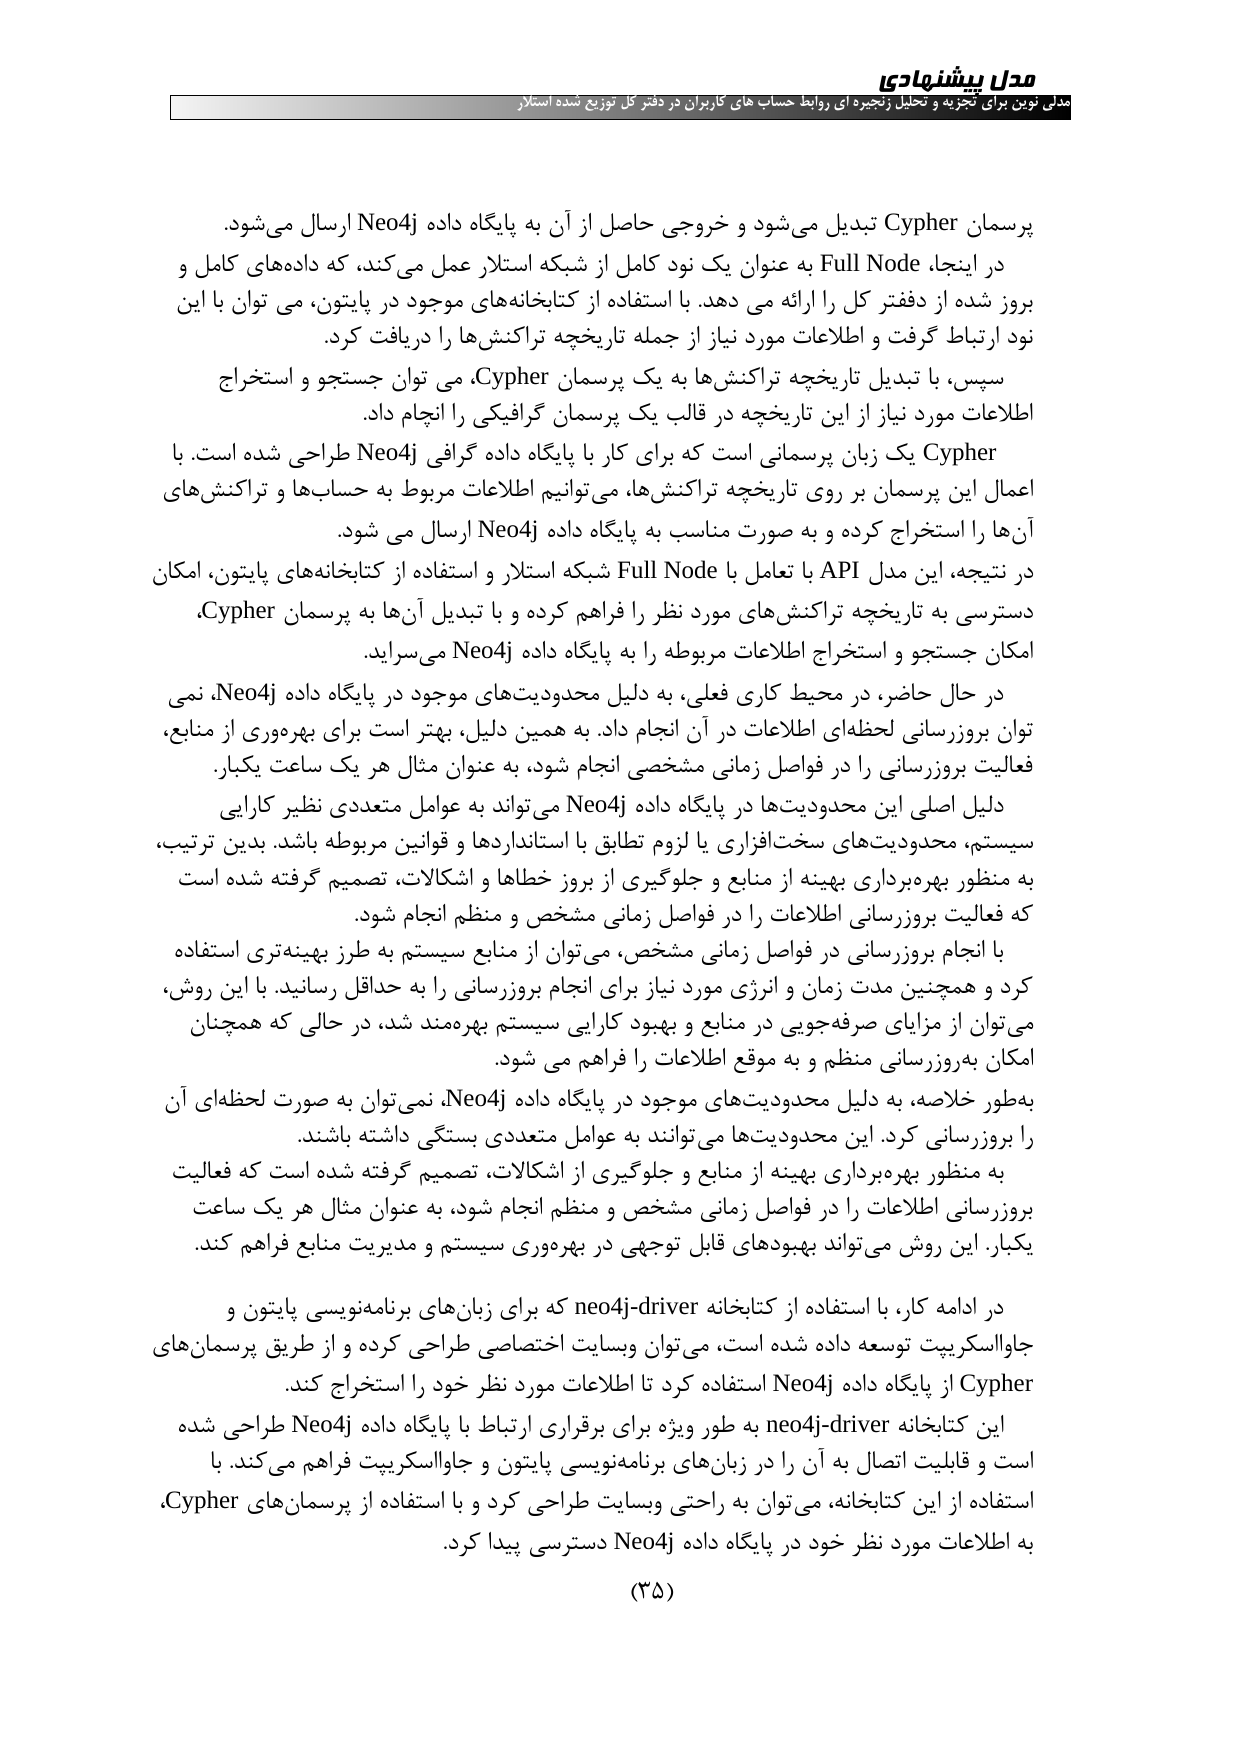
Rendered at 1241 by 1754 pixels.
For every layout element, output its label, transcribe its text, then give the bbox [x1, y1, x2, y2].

text در اینجا، Full Node به عنوان یک نود کامل از شبکه استلار عمل می‌کند، که داده‌های کامل و بروز شده از دففتر کل را ارائه می دهد. با استفاده از کتابخانه‌های موجود در پایتون، می توان با این نود ارتباط گرفت و اطلاعات مورد نیاز از جمله تاریخچه تراکنش‌ها را دریافت کرد. [147, 248, 1033, 354]
text با انجام بروزرسانی در فواصل زمانی مشخص، می‌توان از منابع سیستم به طرز بهینه‌تری استفاده کرد و همچنین مدت زمان و انرژی مورد نیاز برای انجام بروزرسانی را به حداقل رسانید. با این روش، می‌توان از مزایای صرفه‌جویی در منابع و بهبود کارایی سیستم بهره‌مند شد، در حالی که همچنان امکان به‌روزرسانی منظم و به موقع اطلاعات را فراهم می شود. [147, 938, 1033, 1076]
text به‌طور خلاصه، به دلیل محدودیت‌های موجود در پایگاه داده Neo4j، نمی‌توان به صورت لحظه‌ای آن را بروزرسانی کرد. این محدودیت‌ها می‌توانند به عوامل متعددی بستگی داشته باشند. [147, 1083, 1033, 1152]
text در نتیجه، این مدل API با تعامل با Full Node شبکه استلار و استفاده از کتابخانه‌های پایتون، امکان دسترسی به تاریخچه تراکنش‌های مورد نظر را فراهم کرده و با تبدیل آن‌ها به پرسمان Cypher، امکان جستجو و استخراج اطلاعات مربوطه را به پایگاه داده Neo4j می‌سراید. [147, 555, 1033, 669]
text به منظور بهره‌برداری بهینه از منابع و جلوگیری از اشکالات، تصمیم گرفته شده است که فعالیت بروزرسانی اطلاعات را در فواصل زمانی مشخص و منظم انجام شود، به عنوان مثال هر یک ساعت یکبار. این روش می‌تواند بهبود‌های قابل توجهی در بهره‌وری سیستم و مدیریت منابع فراهم کند. [147, 1159, 1033, 1261]
text در حال حاضر، در محیط کاری فعلی، به دلیل محدودیت‌های موجود در پایگاه داده Neo4j، نمی توان بروزرسانی لحظه‌ای اطلاعات در آن انجام داد. به همین دلیل، بهتر است برای بهره‌وری از منابع، فعالیت بروزرسانی را در فواصل زمانی مشخصی انجام شود، به عنوان مثال هر یک ساعت یکبار. [147, 677, 1033, 782]
text دلیل اصلی این محدودیت‌ها در پایگاه داده Neo4j می‌تواند به عوامل متعددی نظیر کارایی سیستم، محدودیت‌های سخت‌افزاری یا لزوم تطابق با استانداردها و قوانین مربوطه باشد. بدین ترتیب، به منظور بهره‌برداری بهینه از منابع و جلوگیری از بروز خطاها و اشکالات، تصمیم گرفته شده است که فعالیت بروزرسانی اطلاعات را در فواصل زمانی مشخص و منظم انجام شود. [147, 789, 1033, 931]
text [147, 207, 1033, 240]
text سپس، با تبدیل تاریخچه تراکنش‌ها به یک پرسمان Cypher، می توان جستجو و استخراج اطلاعات مورد نیاز از این تاریخچه در قالب یک پرسمان گرافیکی را انچام داد. [147, 361, 1033, 430]
text Cypher یک زبان پرسمانی است که برای کار با پایگاه داده گرافی Neo4j طراحی شده است. با اعمال این پرسمان بر روی تاریخچه تراکنش‌ها، می‌توانیم اطلاعات مربوط به حساب‌ها و تراکنش‌های آن‌ها را استخراج کرده و به صورت مناسب به پایگاه داده Neo4j ارسال می شود. [147, 437, 1033, 547]
text این کتابخانه neo4j-driver به طور ویژه برای برقراری ارتباط با پایگاه داده Neo4j طراحی شده است و قابلیت اتصال به آن را در زبان‌های برنامه‌نویسی پایتون و جاوا‌اسکریپت فراهم می‌کند. با استفاده از این کتابخانه، می‌توان به راحتی وبسایت طراحی کرد و با استفاده از پرسمان‌های Cypher، به اطلاعات مورد نظر خود در پایگاه داده Neo4j دسترسی پیدا کرد. [147, 1409, 1033, 1559]
text در ادامه کار، با استفاده از کتابخانه neo4j-driver که برای زبان‌های برنامه‌نویسی پایتون و جاوا‌اسکریپت توسعه داده شده است، می‌توان وبسایت اختصاصی طراحی کرده و از طریق پرسمان‌های Cypher از پایگاه داده Neo4j استفاده کرد تا اطلاعات مورد نظر خود را استخراج کند. [147, 1291, 1033, 1401]
